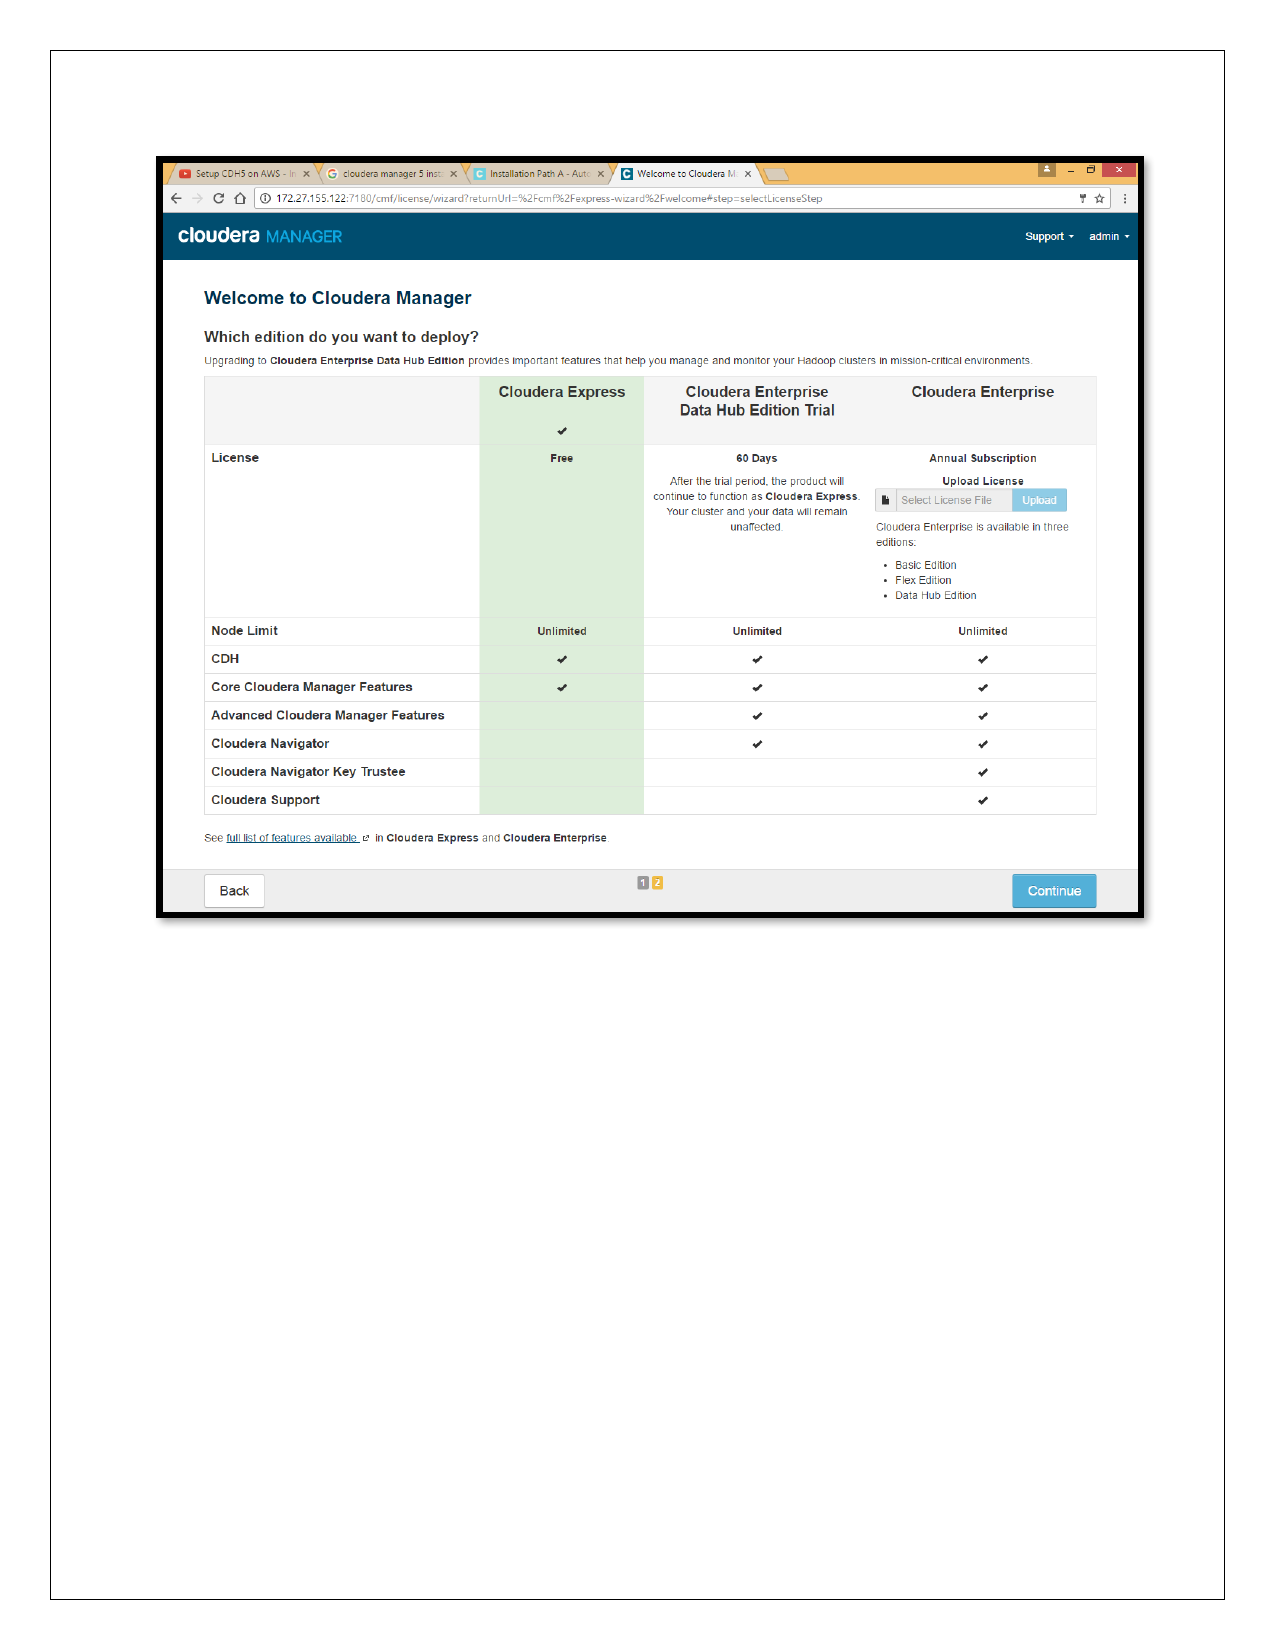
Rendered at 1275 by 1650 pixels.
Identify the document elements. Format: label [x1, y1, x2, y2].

picture [163, 261, 1138, 912]
picture [163, 163, 1138, 212]
picture [243, 231, 248, 242]
picture [219, 228, 239, 242]
picture [191, 228, 216, 242]
picture [179, 231, 187, 242]
picture [250, 231, 259, 242]
